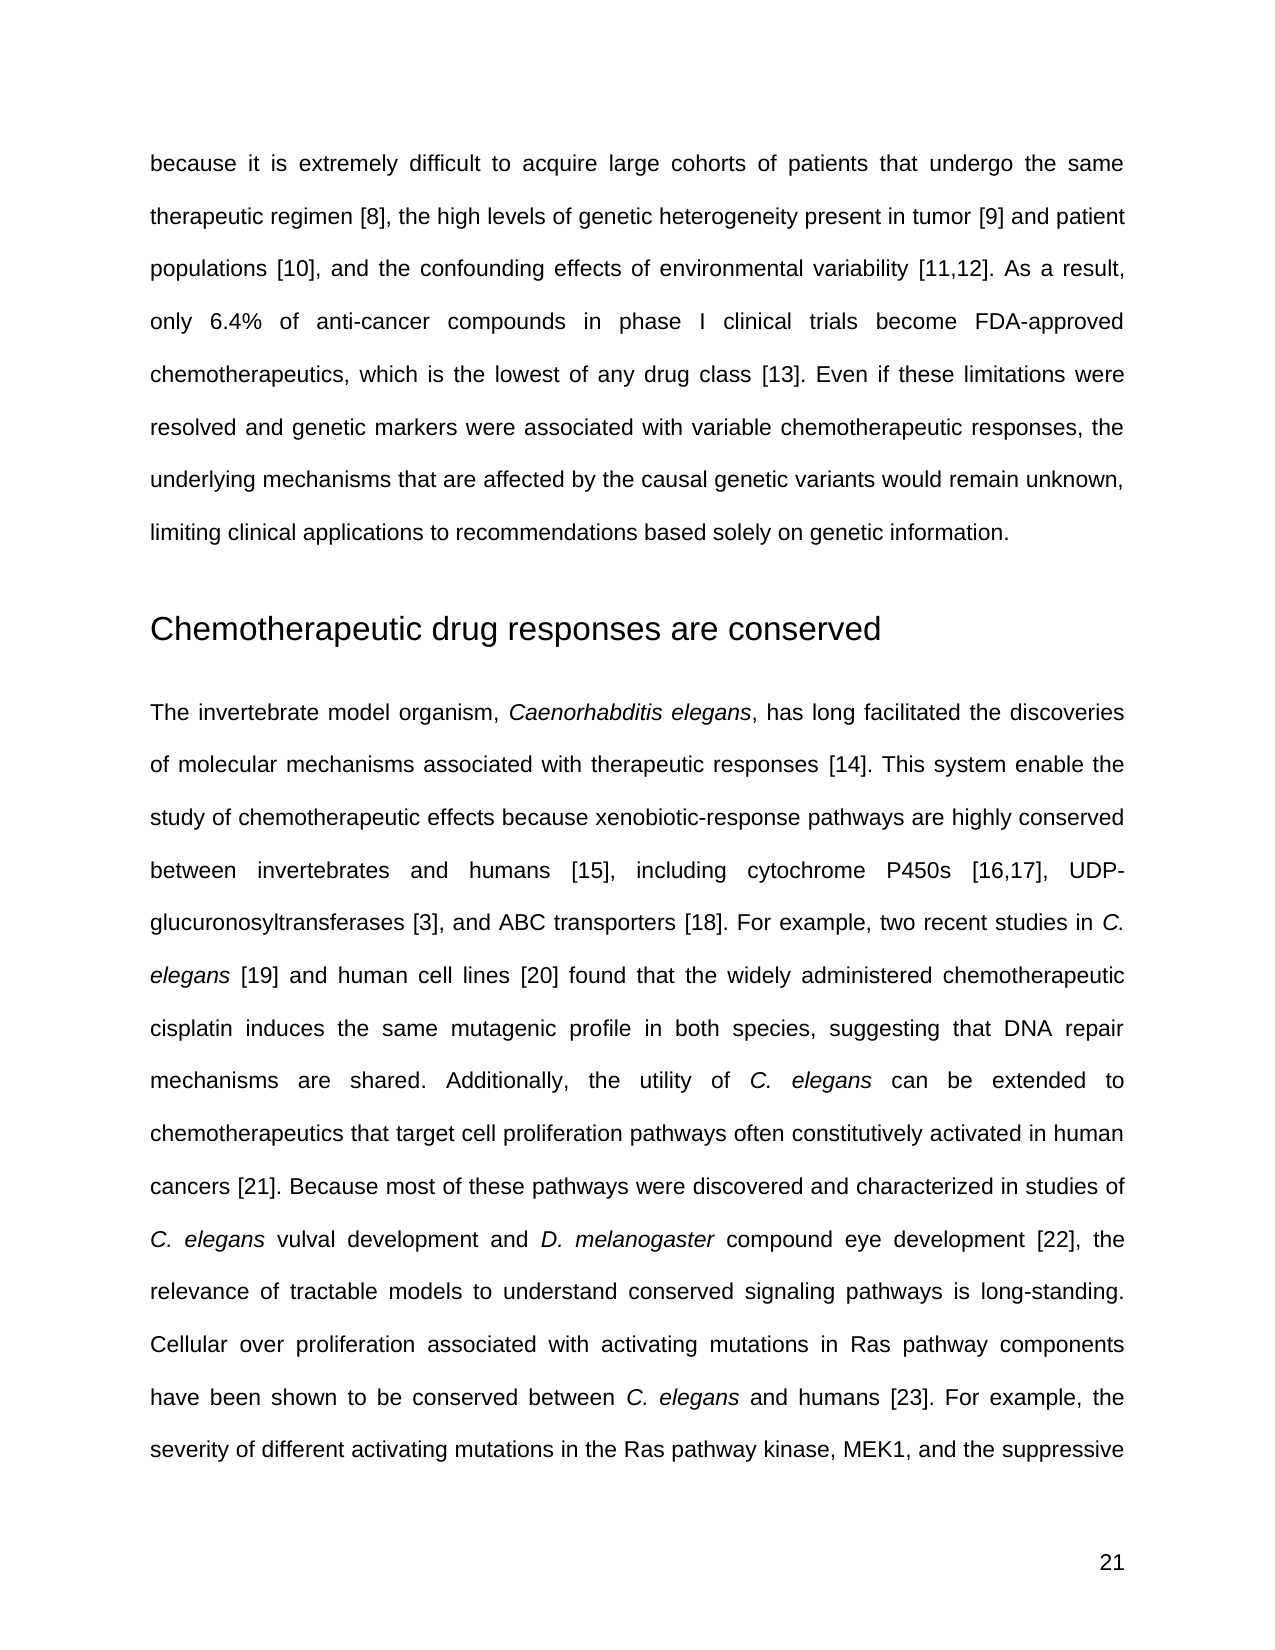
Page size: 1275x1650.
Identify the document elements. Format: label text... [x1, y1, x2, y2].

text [150, 1147, 1125, 1463]
subtitle Chemotherapeutic drug responses are conserved [150, 609, 1125, 648]
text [150, 150, 1125, 545]
